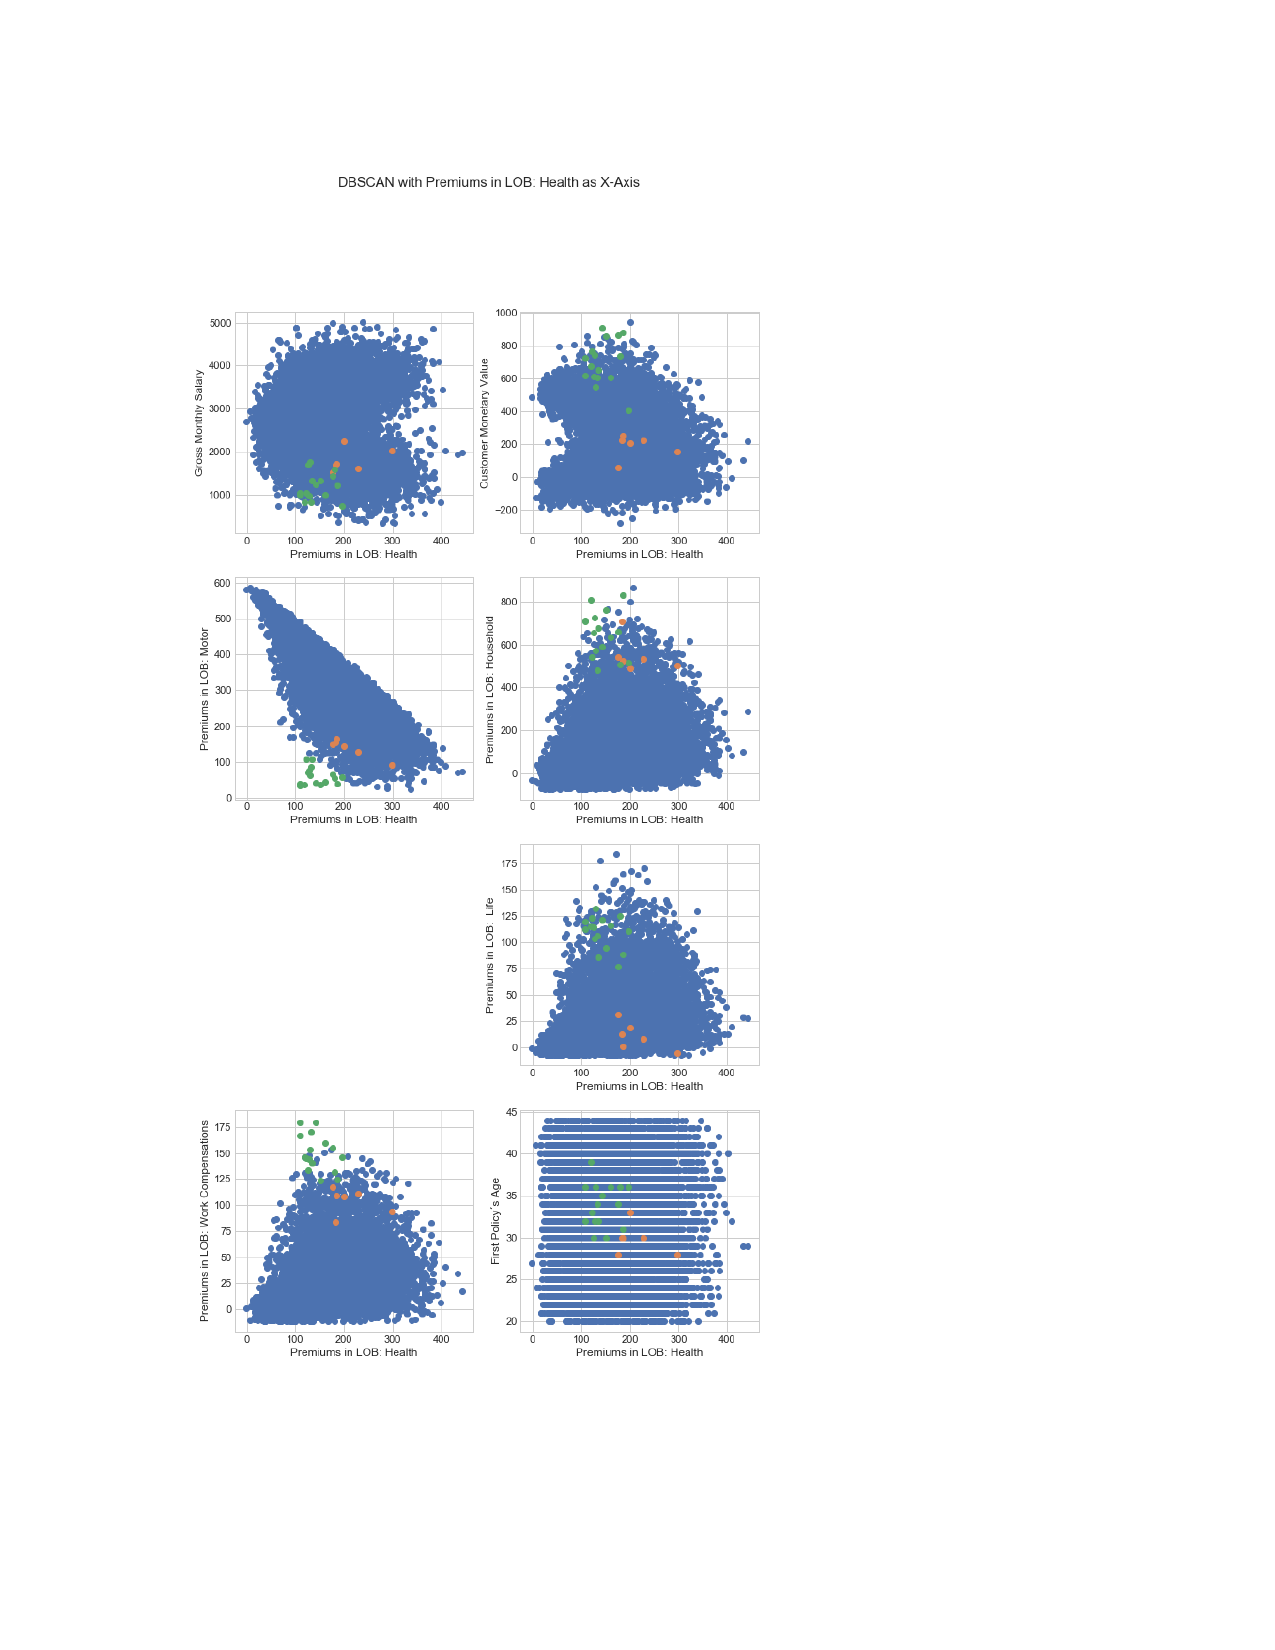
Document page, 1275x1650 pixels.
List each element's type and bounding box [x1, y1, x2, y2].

picture [150, 150, 826, 1500]
